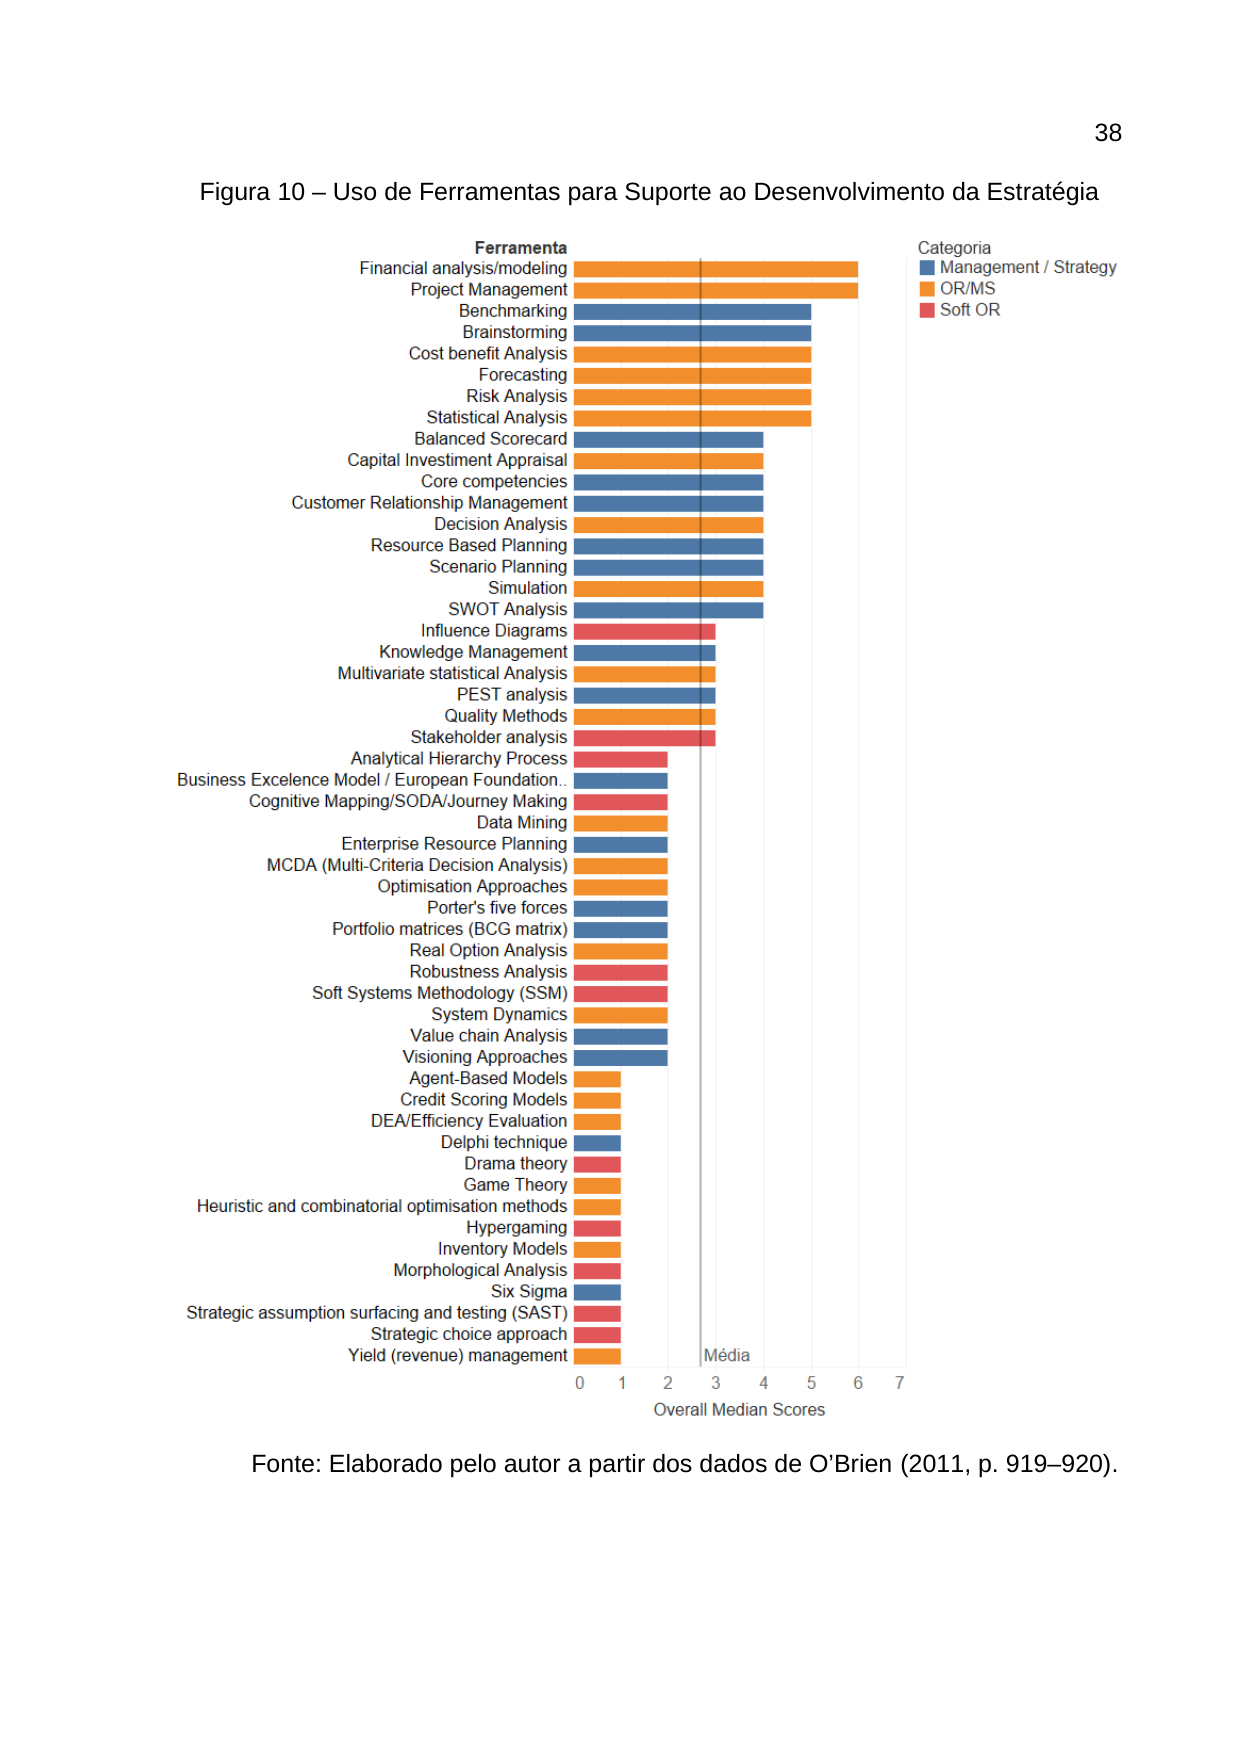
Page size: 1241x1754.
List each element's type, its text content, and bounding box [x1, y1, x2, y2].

picture [177, 232, 1122, 1435]
text Fonte: Elaborado pelo autor a partir dos dados de O’Brien (2011, p. 919–920). [177, 1449, 1122, 1478]
text Figura – Uso de Ferramentas para Suporte ao Desenvolvimento da Estratégia [177, 177, 1122, 206]
